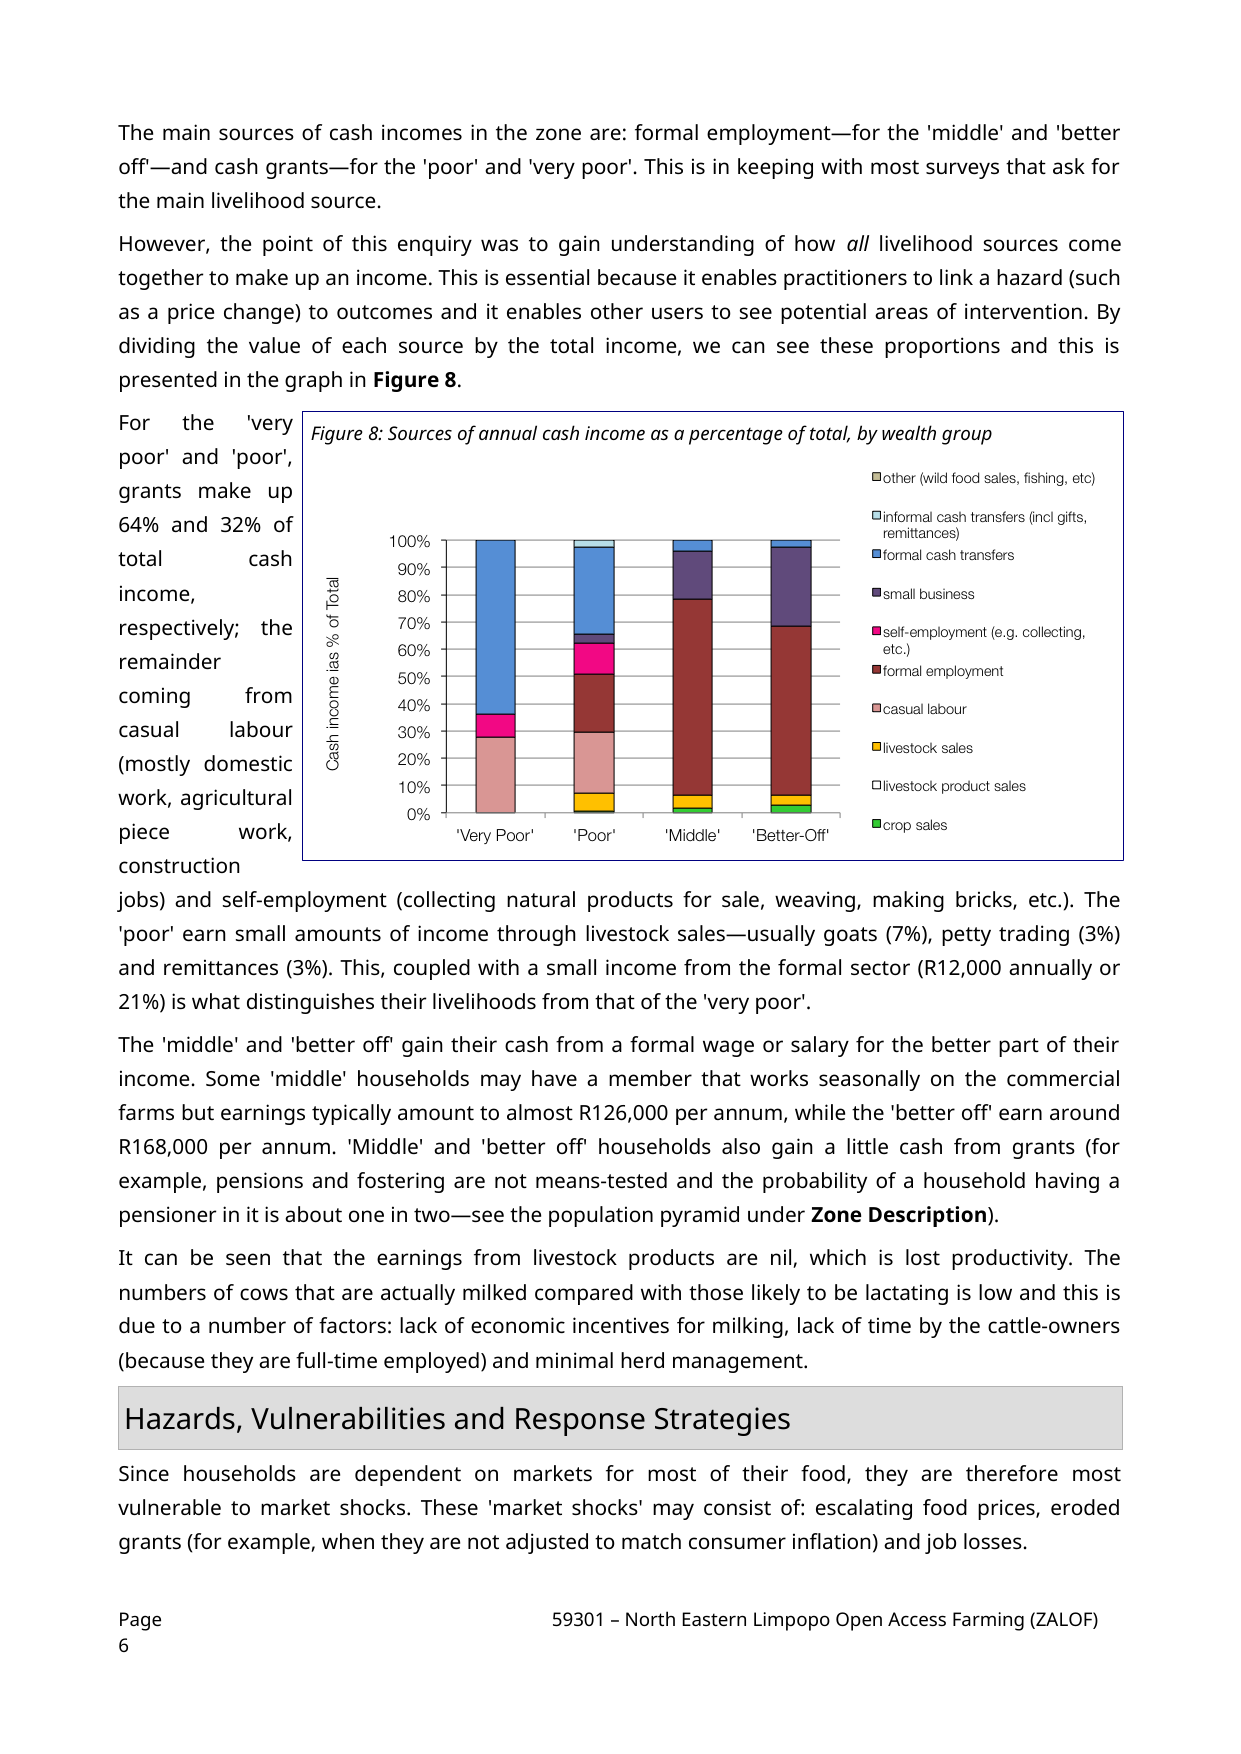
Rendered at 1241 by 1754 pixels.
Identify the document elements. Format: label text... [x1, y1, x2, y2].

picture [310, 458, 1111, 852]
text Since households are dependent on markets for most of their food, they are therefore most vulnerable to market shocks. These 'market shocks' may consist of: escalating food prices, eroded grants (for example, when they are not adjusted to match consumer inflation) and job losses. [118, 1459, 1122, 1555]
table_header Hazards, Vulnerabilities and Response Strategies [119, 1387, 1122, 1449]
text The main sources of cash incomes in the zone are: formal employment—for the 'middle' and 'better off'—and cash grants—for the 'poor' and 'very poor'. This is in keeping with most surveys that ask for the main livelihood source. [118, 118, 1122, 215]
text However, the point of this enquiry was to gain understanding of how all livelihood sources come together to make up an income. This is essential because it enables practitioners to link a hazard (such as a price change) to outcomes and it enables other users to see potential areas of intervention. By dividing the value of each source by the total income, we can see these proportions and this is presented in the graph in Figure 8. [118, 229, 1122, 394]
text It can be seen that the earnings from livestock products are nil, which is lost productivity. The numbers of cows that are actually milked compared with those likely to be lactating is low and this is due to a number of factors: lack of economic incentives for milking, lack of time by the cattle-owners (because they are full-time employed) and minimal herd management. [118, 1243, 1122, 1374]
text The 'middle' and 'better off' gain their cash from a formal wage or salary for the better part of their income. Some 'middle' households may have a member that works seasonally on the commercial farms but earnings typically amount to almost R126,000 per annum, while the 'better off' earn around R168,000 per annum. 'Middle' and 'better off' households also gain a little cash from grants (for example, pensions and fostering are not means-tested and the probability of a household having a pensioner in it is about one in two—see the population pyramid under Zone Description). [118, 1030, 1122, 1229]
